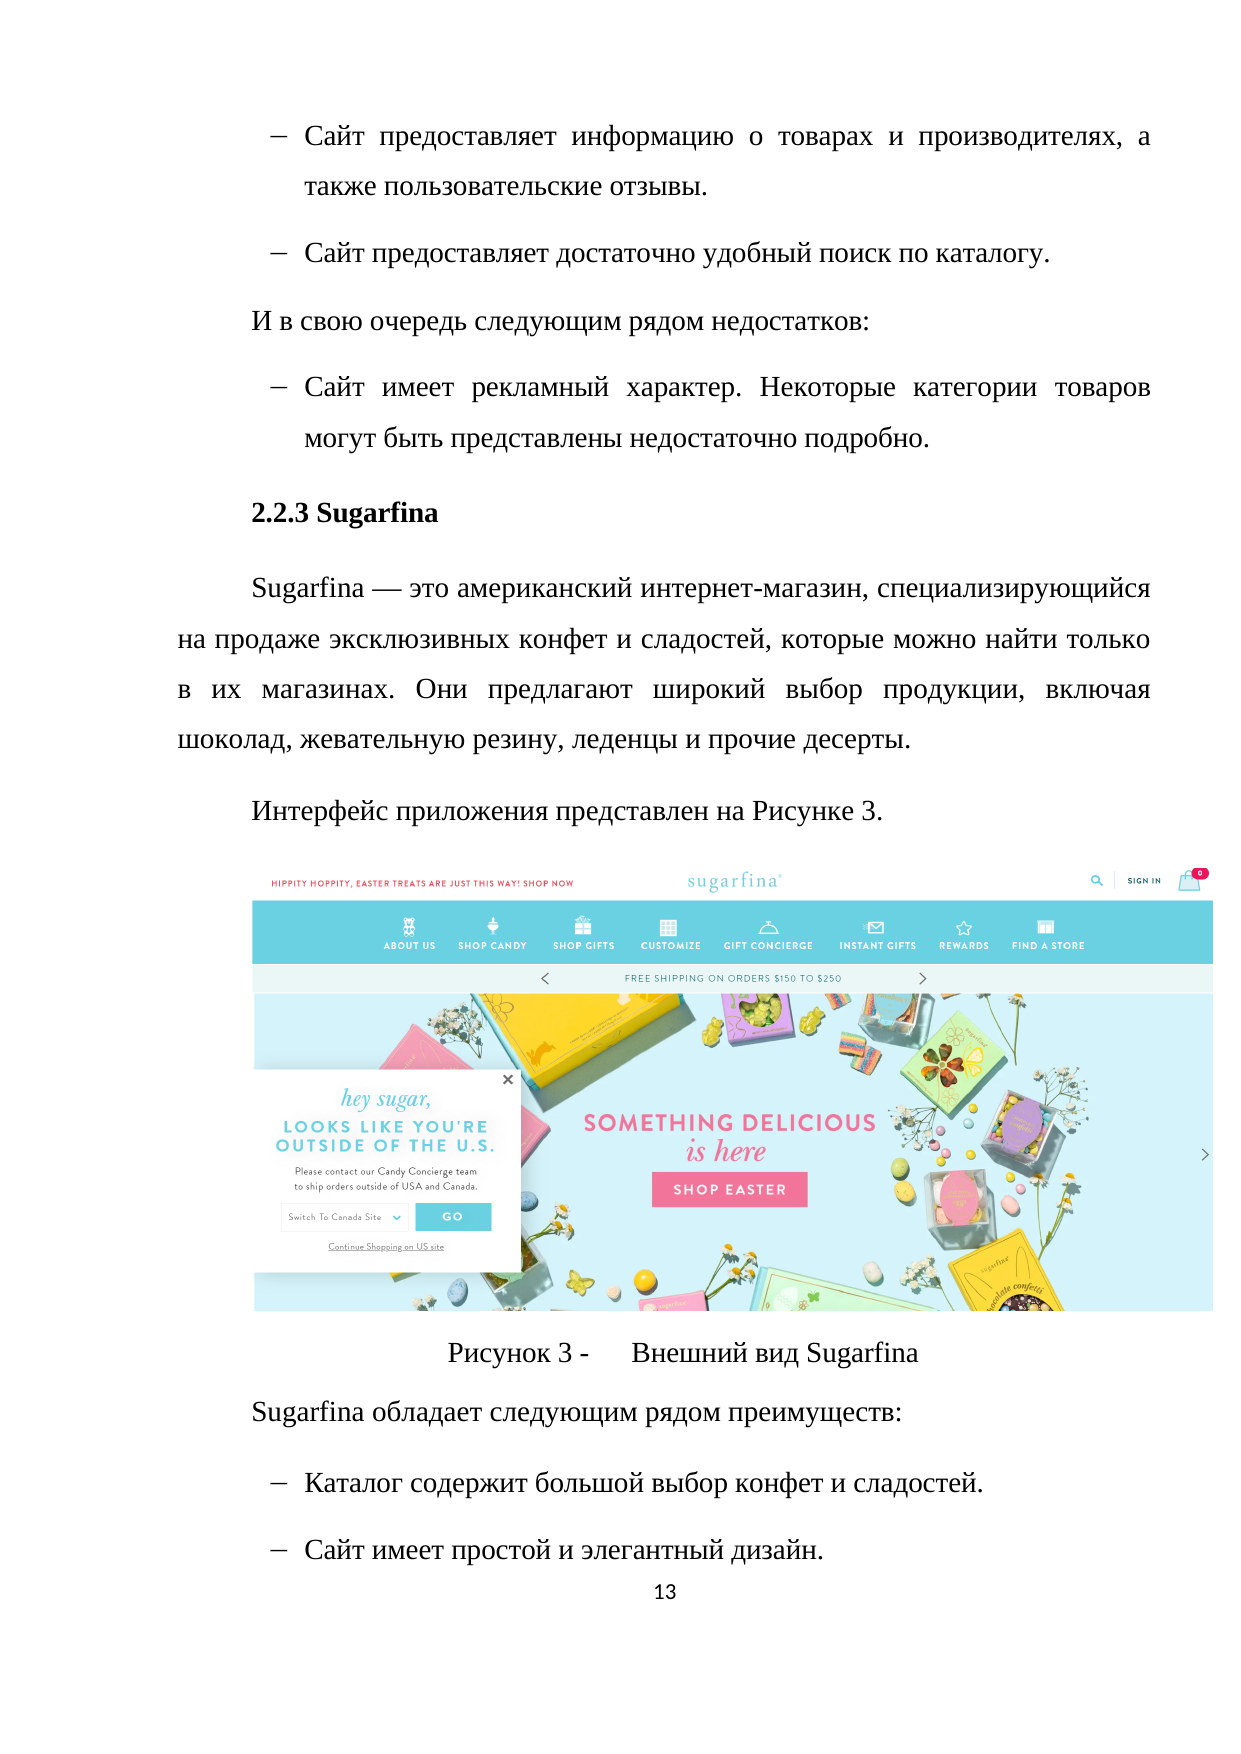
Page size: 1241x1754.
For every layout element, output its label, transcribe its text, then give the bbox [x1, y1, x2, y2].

text Sugarfina обладает следующим рядом преимуществ: [177, 1394, 1152, 1427]
text И в свою очередь следующим рядом недостатков: [177, 303, 1152, 336]
picture [252, 868, 1213, 1311]
text Сайт предоставляет информацию о товарах и производителях, а также пользовательские отзывы. [267, 118, 1152, 202]
text Sugarfina — это американский интернет-магазин, специализирующийся на продаже эксклюзивных конфет и сладостей, которые можно найти только в их магазинах. Они предлагают широкий выбор продукции, включая шоколад, жевательную резину, леденцы и прочие десерты. [177, 571, 1152, 755]
text Интерфейс приложения представлен на Рисунке 3. [177, 793, 1152, 826]
text Внешний вид Sugarfina [215, 1335, 1152, 1369]
text Sugarfina [177, 495, 1152, 529]
text Сайт предоставляет достаточно удобный поиск по каталогу. [267, 236, 1152, 269]
text Каталог содержит большой выбор конфет и сладостей. [267, 1465, 1152, 1498]
text Сайт имеет простой и элегантный дизайн. [267, 1532, 1152, 1566]
text Сайт имеет рекламный характер. Некоторые категории товаров могут быть представлены недостаточно подробно. [267, 369, 1152, 453]
